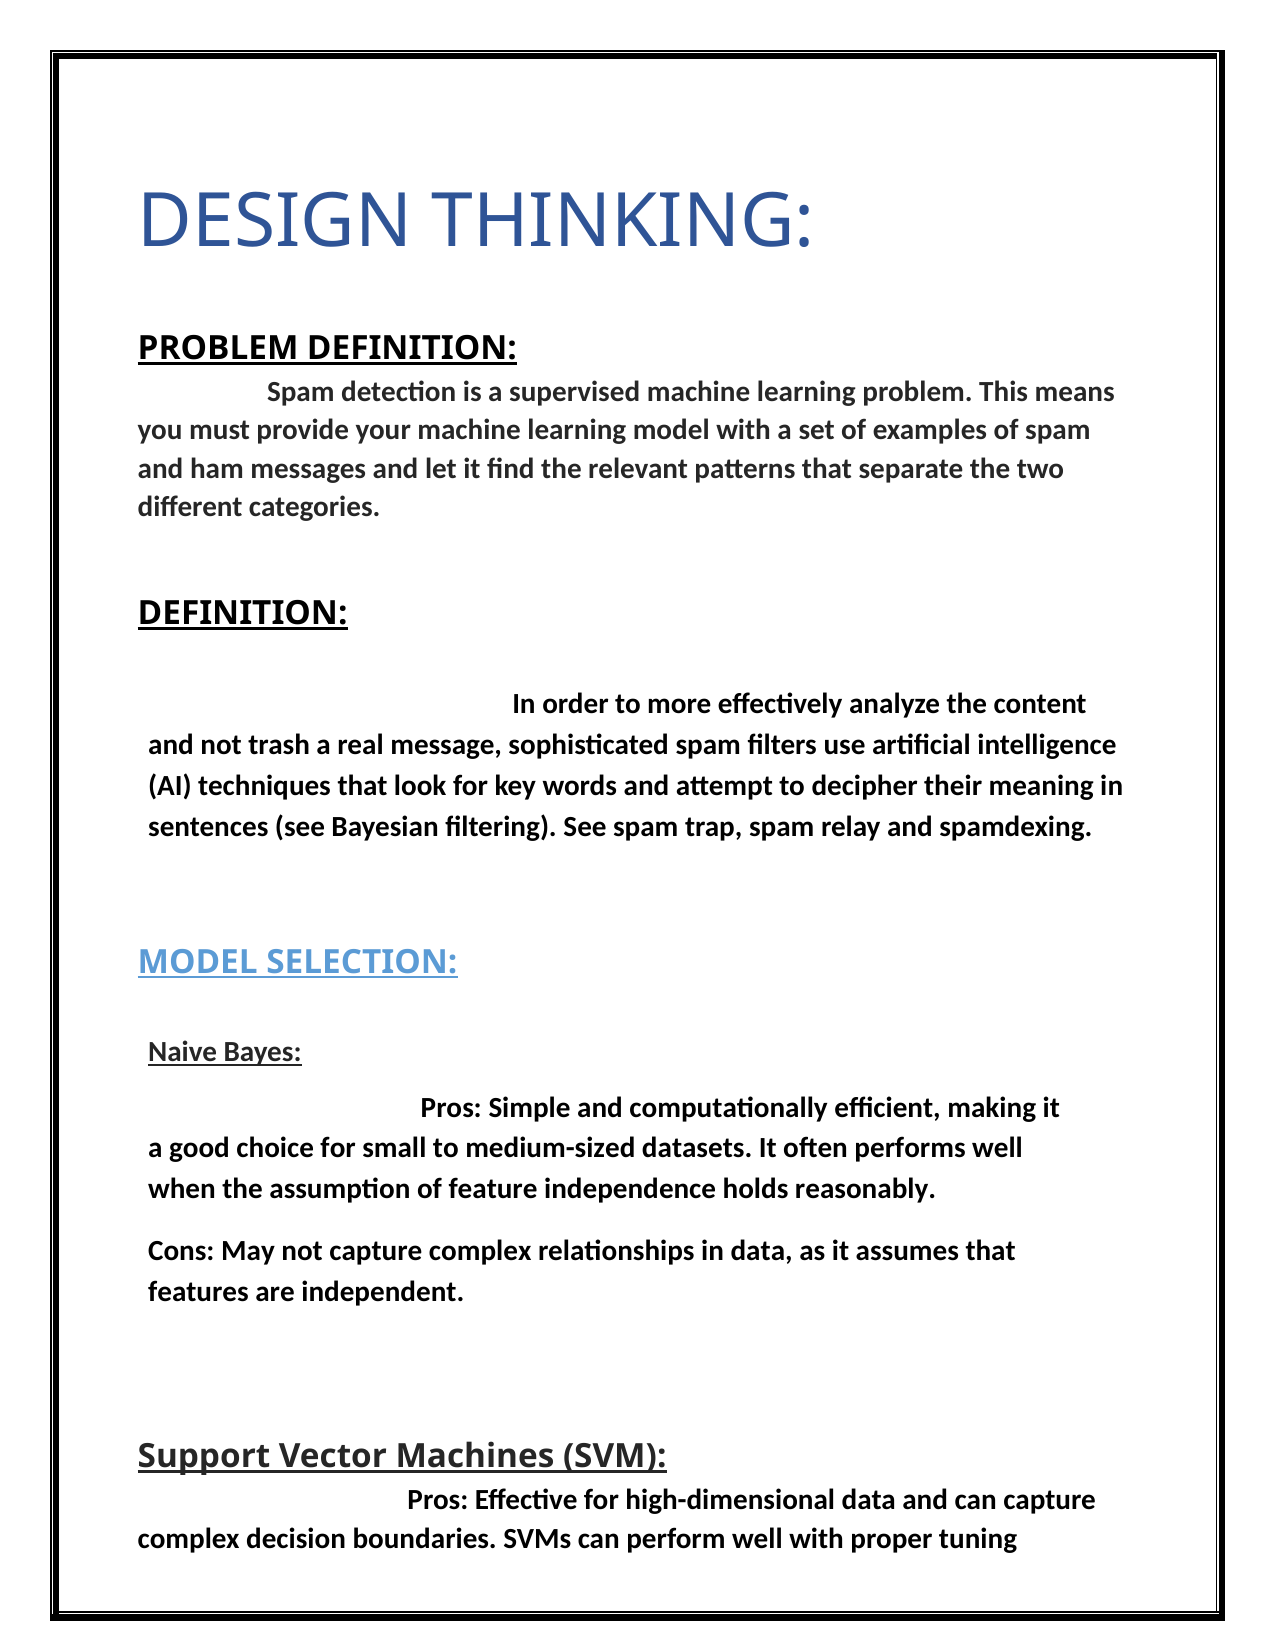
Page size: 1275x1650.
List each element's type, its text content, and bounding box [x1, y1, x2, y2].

text Pros: Effective for high-dimensional data and can capture complex decision boundaries. SVMs can perform well with proper tuning [137, 1481, 1135, 1555]
subtitle PROBLEM DEFINITION: [137, 324, 1135, 369]
subtitle Support Vector Machines (SVM): [137, 1432, 1135, 1478]
text Spam detection is a supervised machine learning problem. This means you must provide your machine learning model with a set of examples of spam and ham messages and let it find the relevant patterns that separate the two different categories. [137, 373, 1135, 524]
text Pros: Simple and computationally efficient, making it a good choice for small to medium-sized datasets. It often performs well when the assumption of feature independence holds reasonably. [148, 1089, 1064, 1206]
subtitle DESIGN THINKING: [137, 167, 1135, 269]
text In order to more effectively analyze the content and not trash a real message, sophisticated spam filters use artificial intelligence (AI) techniques that look for key words and attempt to decipher their meaning in sentences (see Bayesian filtering). See spam trap, spam relay and spamdexing. [148, 685, 1124, 843]
subtitle DEFINITION: [137, 589, 1135, 634]
text Cons: May not capture complex relationships in data, as it assumes that features are independent. [148, 1232, 1106, 1308]
subtitle MODEL SELECTION: [137, 938, 1135, 983]
text Naive Bayes: [148, 1033, 1135, 1069]
